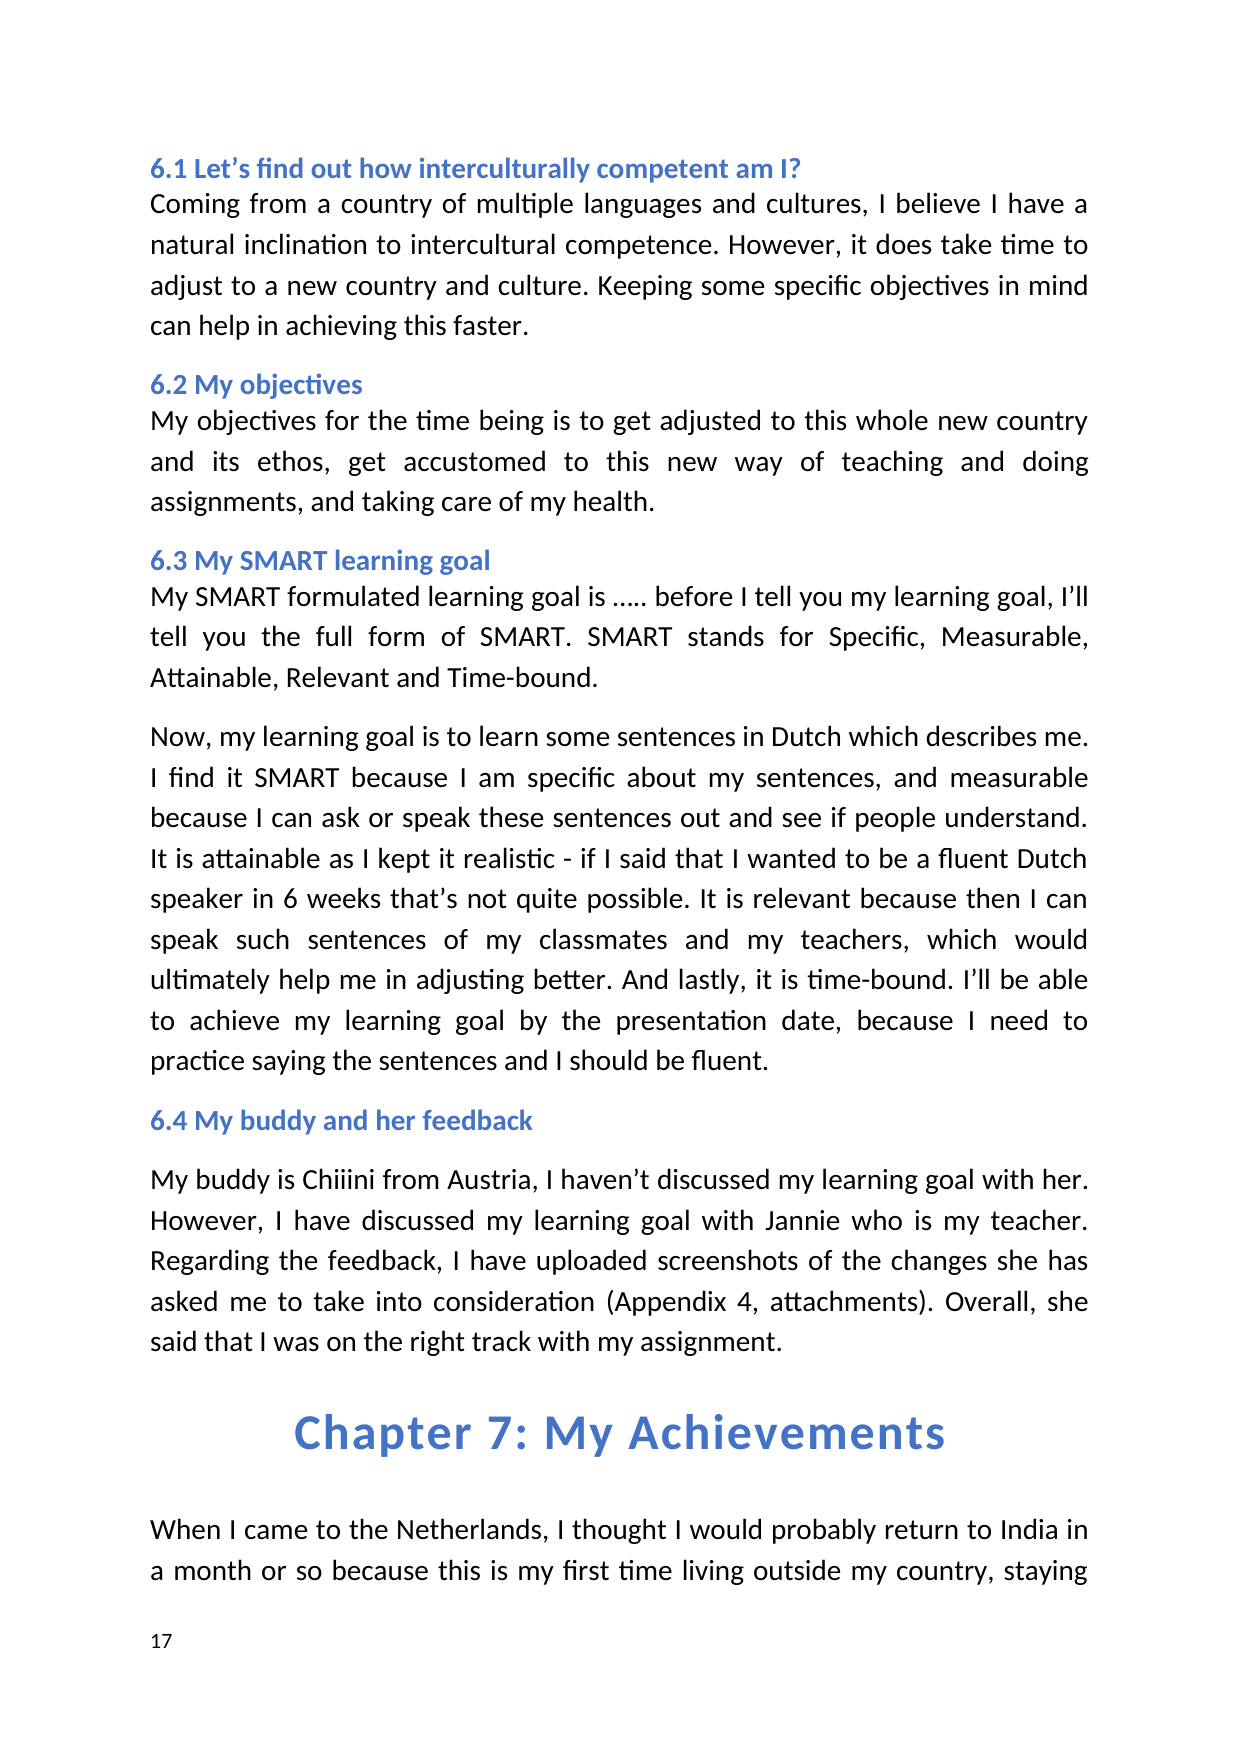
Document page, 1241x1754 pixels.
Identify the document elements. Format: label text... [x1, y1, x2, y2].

subtitle 6.4 My buddy and her feedback [150, 1102, 1090, 1137]
subtitle 6.2 My objectives [150, 366, 1090, 402]
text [150, 1511, 1090, 1587]
subtitle 6.1 Let’s find out how interculturally competent am I? [150, 150, 1090, 186]
text My SMART formulated learning goal is ….. before I tell you my learning goal, I’ll tell you the full form of SMART. SMART stands for Specific, Measurable, Attainable, Relevant and Time-bound. [150, 578, 1090, 695]
text My objectives for the time being is to get adjusted to this whole new country and its ethos, get accustomed to this new way of teaching and doing assignments, and taking care of my health. [150, 402, 1090, 519]
text My buddy is Chiiini from Austria, I haven’t discussed my learning goal with her. However, I have discussed my learning goal with Jannie who is my teacher. Regarding the feedback, I have uploaded screenshots of the changes she has asked me to take into consideration (Appendix 4, attachments). Overall, she said that I was on the right track with my assignment. [150, 1161, 1090, 1359]
subtitle 6.3 My SMART learning goal [150, 542, 1090, 578]
text Now, my learning goal is to learn some sentences in Dutch which describes me. I find it SMART because I am specific about my sentences, and measurable because I can ask or speak these sentences out and see if people understand. It is attainable as I kept it realistic - if I said that I wanted to be a fluent Dutch speaker in 6 weeks that’s not quite possible. It is relevant because then I can speak such sentences of my classmates and my teachers, which would ultimately help me in adjusting better. And lastly, it is time-bound. I’ll be able to achieve my learning goal by the presentation date, because I need to practice saying the sentences and I should be fluent. [150, 718, 1090, 1078]
text Coming from a country of multiple languages and cultures, I believe I have a natural inclination to intercultural competence. However, it does take time to adjust to a new country and culture. Keeping some specific objectives in mind can help in achieving this faster. [150, 186, 1090, 343]
subtitle Chapter 7: My Achievements [150, 1401, 1090, 1462]
